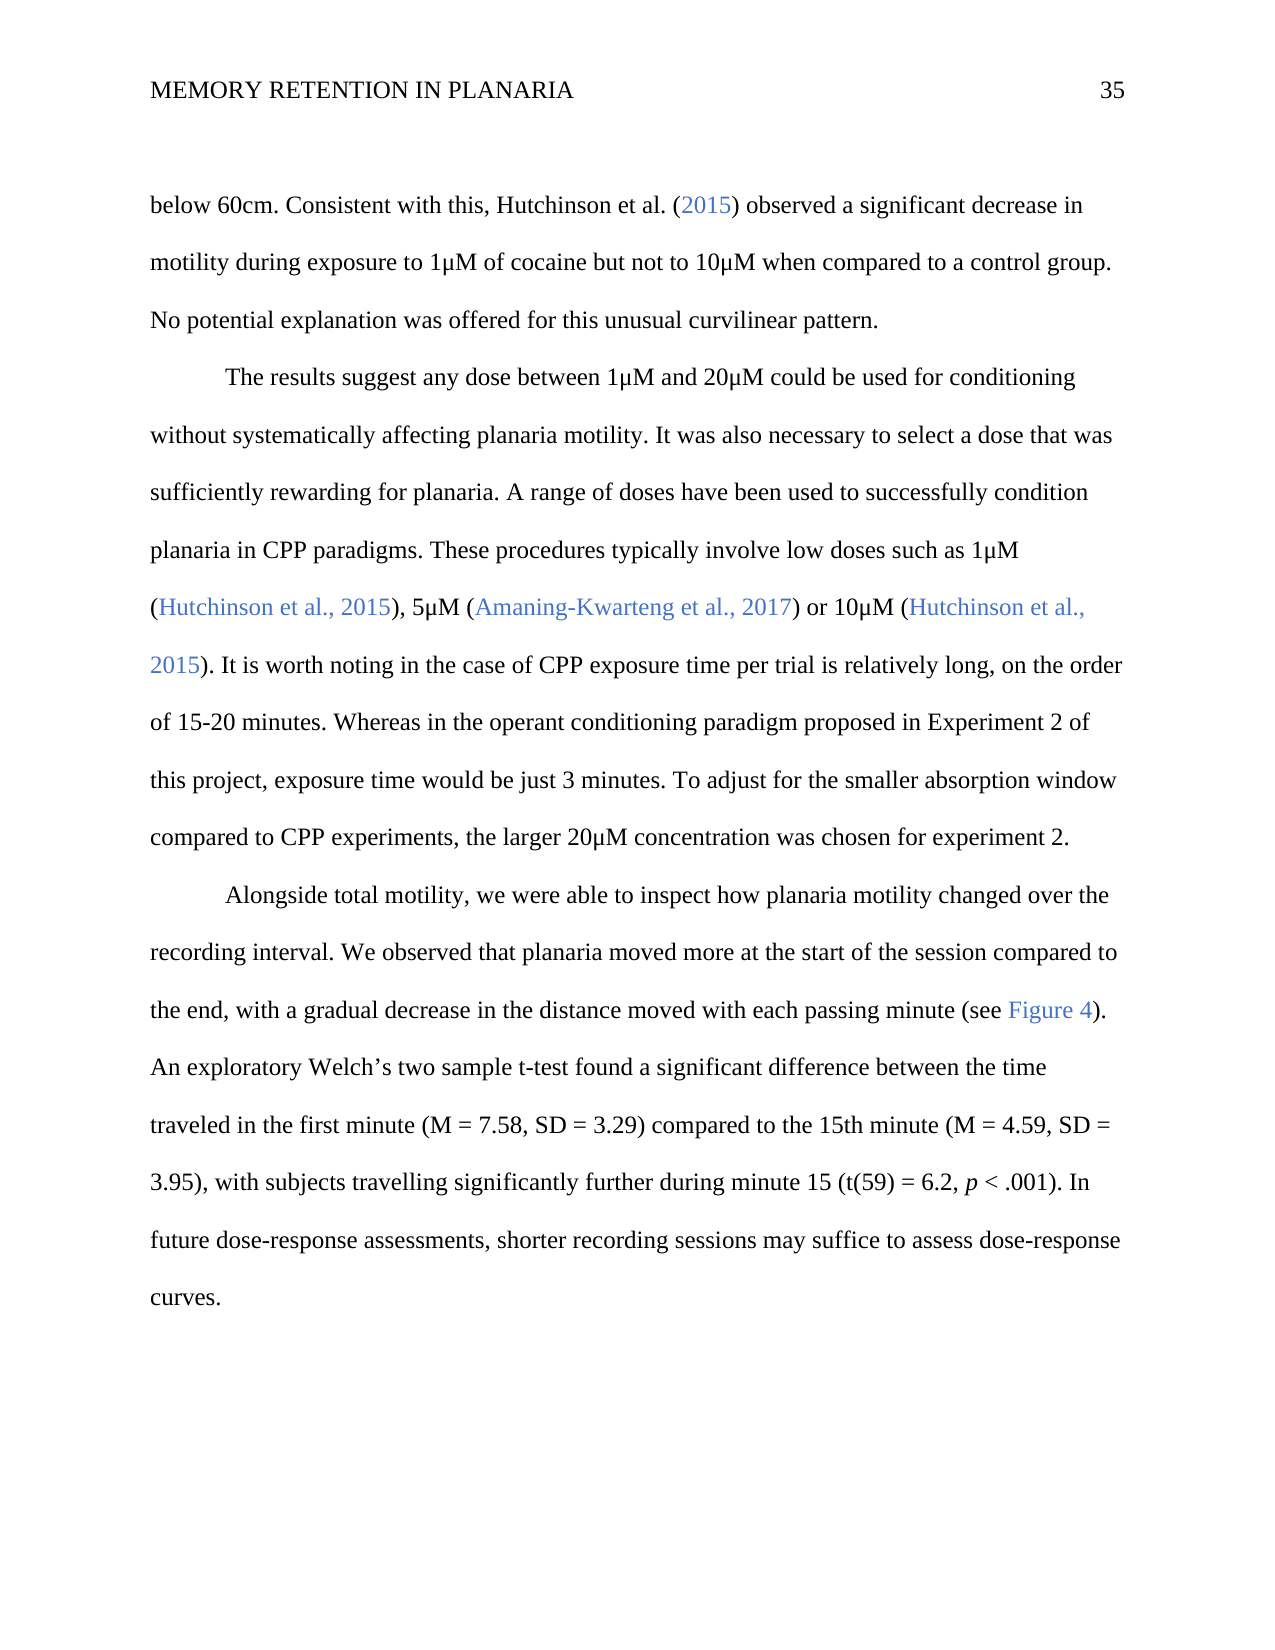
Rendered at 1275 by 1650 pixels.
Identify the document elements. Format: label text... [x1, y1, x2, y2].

text The results suggest any dose between 1μM and 20μM could be used for conditioning without systematically affecting planaria motility. It was also necessary to select a dose that was sufficiently rewarding for planaria. A range of doses have been used to successfully condition planaria in CPP paradigms. These procedures typically involve low doses such as 1μM (Hutchinson et al., 2015), 5μM (Amaning-Kwarteng et al., 2017) or 10μM (Hutchinson et al., 2015). It is worth noting in the case of CPP exposure time per trial is relatively long, on the order of 15-20 minutes. Whereas in the operant conditioning paradigm proposed in Experiment 2 of this project, exposure time would be just 3 minutes. To adjust for the smaller absorption window compared to CPP experiments, the larger 20μM concentration was chosen for experiment 2. [150, 362, 1125, 851]
text Alongside total motility, we were able to inspect how planaria motility changed over the recording interval. We observed that planaria moved more at the start of the session compared to the end, with a gradual decrease in the distance moved with each passing minute (see Figure 4). An exploratory Welch’s two sample t-test found a significant difference between the time traveled in the first minute (M = 7.58, SD = 3.29) compared to the 15th minute (M = 4.59, SD = 3.95), with subjects travelling significantly further during minute 15 (t(59) = 6.2, p < .001). In future dose-response assessments, shorter recording sessions may suffice to assess dose-response curves. [150, 880, 1125, 1311]
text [150, 190, 1125, 334]
